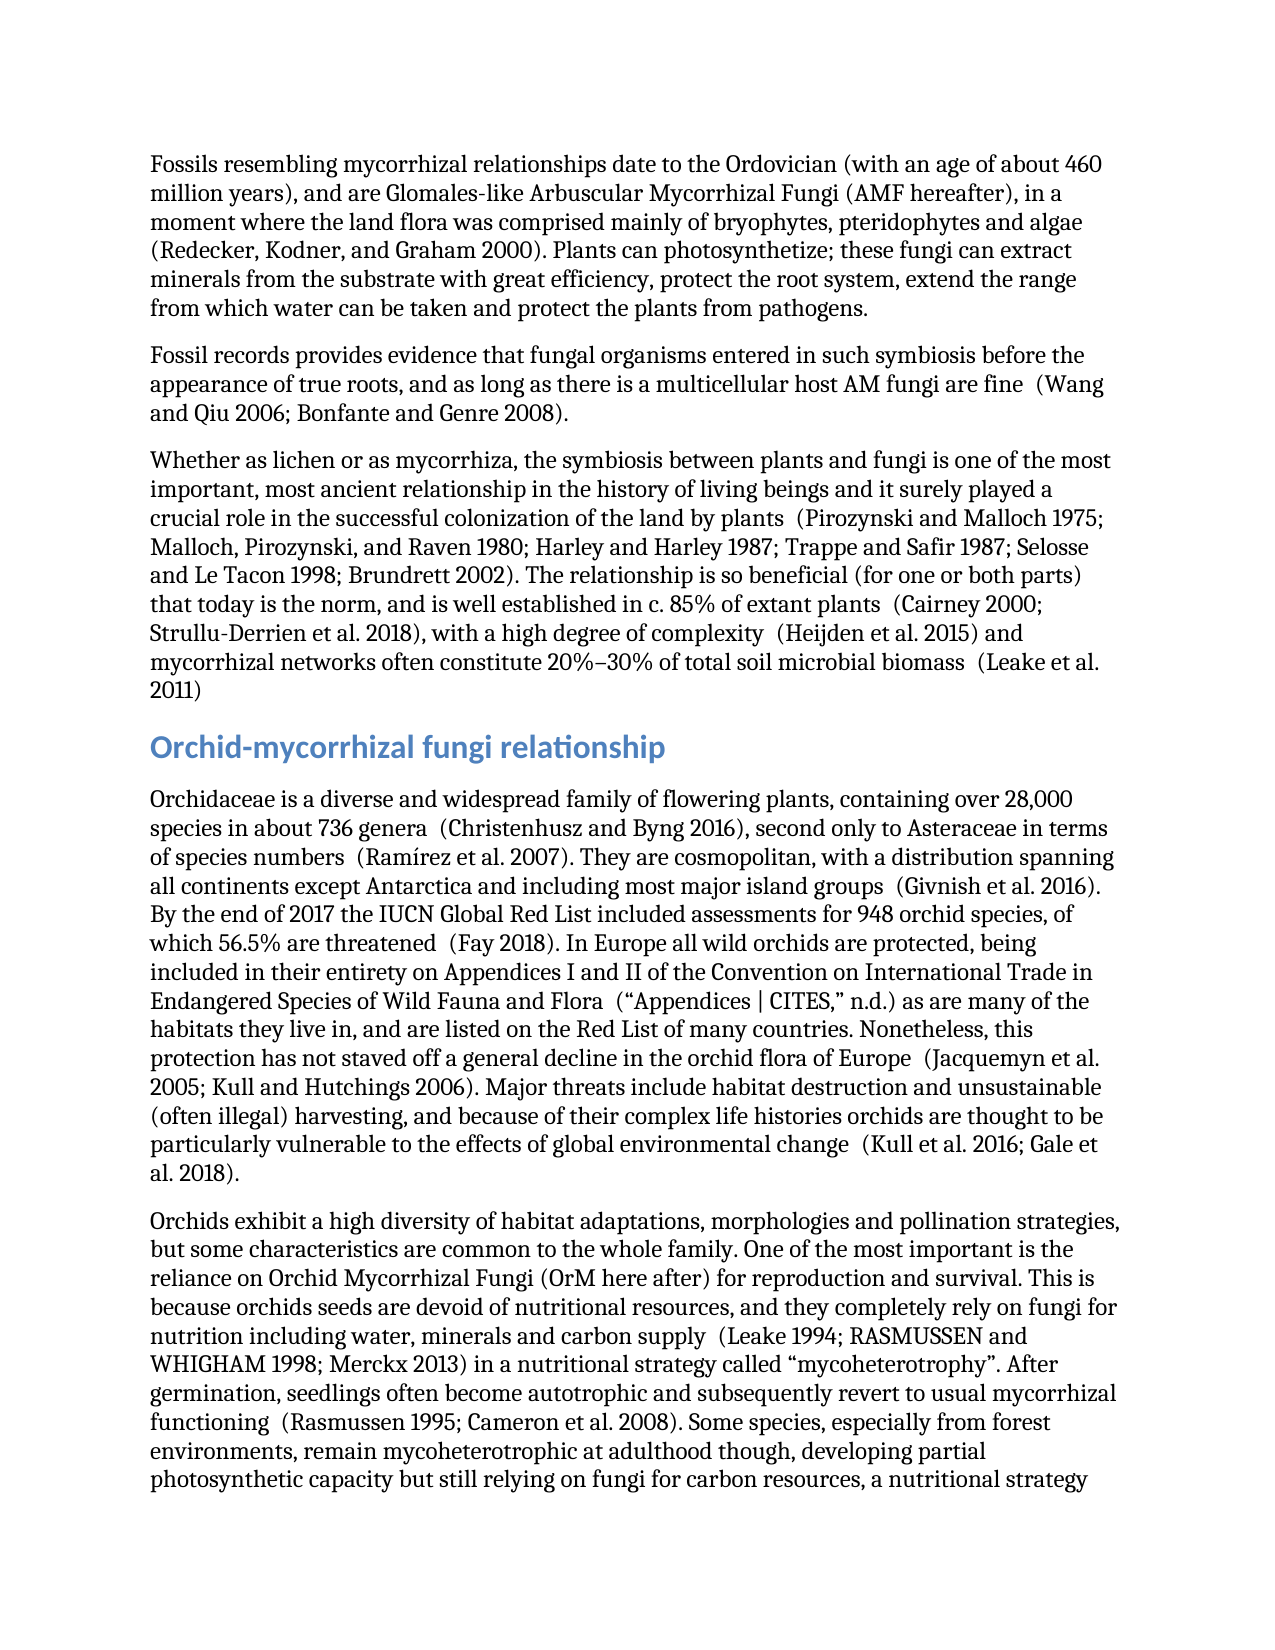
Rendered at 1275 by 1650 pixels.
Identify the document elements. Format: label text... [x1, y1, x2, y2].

text Whether as lichen or as mycorrhiza, the symbiosis between plants and fungi is one of the most important, most ancient relationship in the history of living beings and it surely played a crucial role in the successful colonization of the land by plants (Pirozynski and Malloch 1975; Malloch, Pirozynski, and Raven 1980; Harley and Harley 1987; Trappe and Safir 1987; Selosse and Le Tacon 1998; Brundrett 2002). The relationship is so beneficial (for one or both parts) that today is the norm, and is well established in c. 85% of extant plants (Cairney 2000; Strullu-Derrien et al. 2018), with a high degree of complexity (Heijden et al. 2015) and mycorrhizal networks often constitute 20%–30% of total soil microbial biomass (Leake et al. 2011) [150, 446, 1125, 705]
text Fossils resembling mycorrhizal relationships date to the Ordovician (with an age of about 460 million years), and are Glomales-like Arbuscular Mycorrhizal Fungi (AMF hereafter), in a moment where the land flora was comprised mainly of bryophytes, pteridophytes and algae (Redecker, Kodner, and Graham 2000). Plants can photosynthetize; these fungi can extract minerals from the substrate with great efficiency, protect the root system, extend the range from which water can be taken and protect the plants from pathogens. [150, 150, 1125, 322]
subtitle Orchid-mycorrhizal fungi relationship [150, 726, 1125, 767]
text Fossil records provides evidence that fungal organisms entered in such symbiosis before the appearance of true roots, and as long as there is a multicellular host AM fungi are fine (Wang and Qiu 2006; Bonfante and Genre 2008). [150, 341, 1125, 427]
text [150, 1207, 1125, 1494]
text Orchidaceae is a diverse and widespread family of flowering plants, containing over 28,000 species in about 736 genera (Christenhusz and Byng 2016), second only to Asteraceae in terms of species numbers (Ramírez et al. 2007). They are cosmopolitan, with a distribution spanning all continents except Antarctica and including most major island groups (Givnish et al. 2016). By the end of 2017 the IUCN Global Red List included assessments for 948 orchid species, of which 56.5% are threatened (Fay 2018). In Europe all wild orchids are protected, being included in their entirety on Appendices I and II of the Convention on International Trade in Endangered Species of Wild Fauna and Flora (“Appendices | CITES,” n.d.) as are many of the habitats they live in, and are listed on the Red List of many countries. Nonetheless, this protection has not staved off a general decline in the orchid flora of Europe (Jacquemyn et al. 2005; Kull and Hutchings 2006). Major threats include habitat destruction and unsustainable (often illegal) harvesting, and because of their complex life histories orchids are thought to be particularly vulnerable to the effects of global environmental change (Kull et al. 2016; Gale et al. 2018). [150, 785, 1125, 1188]
